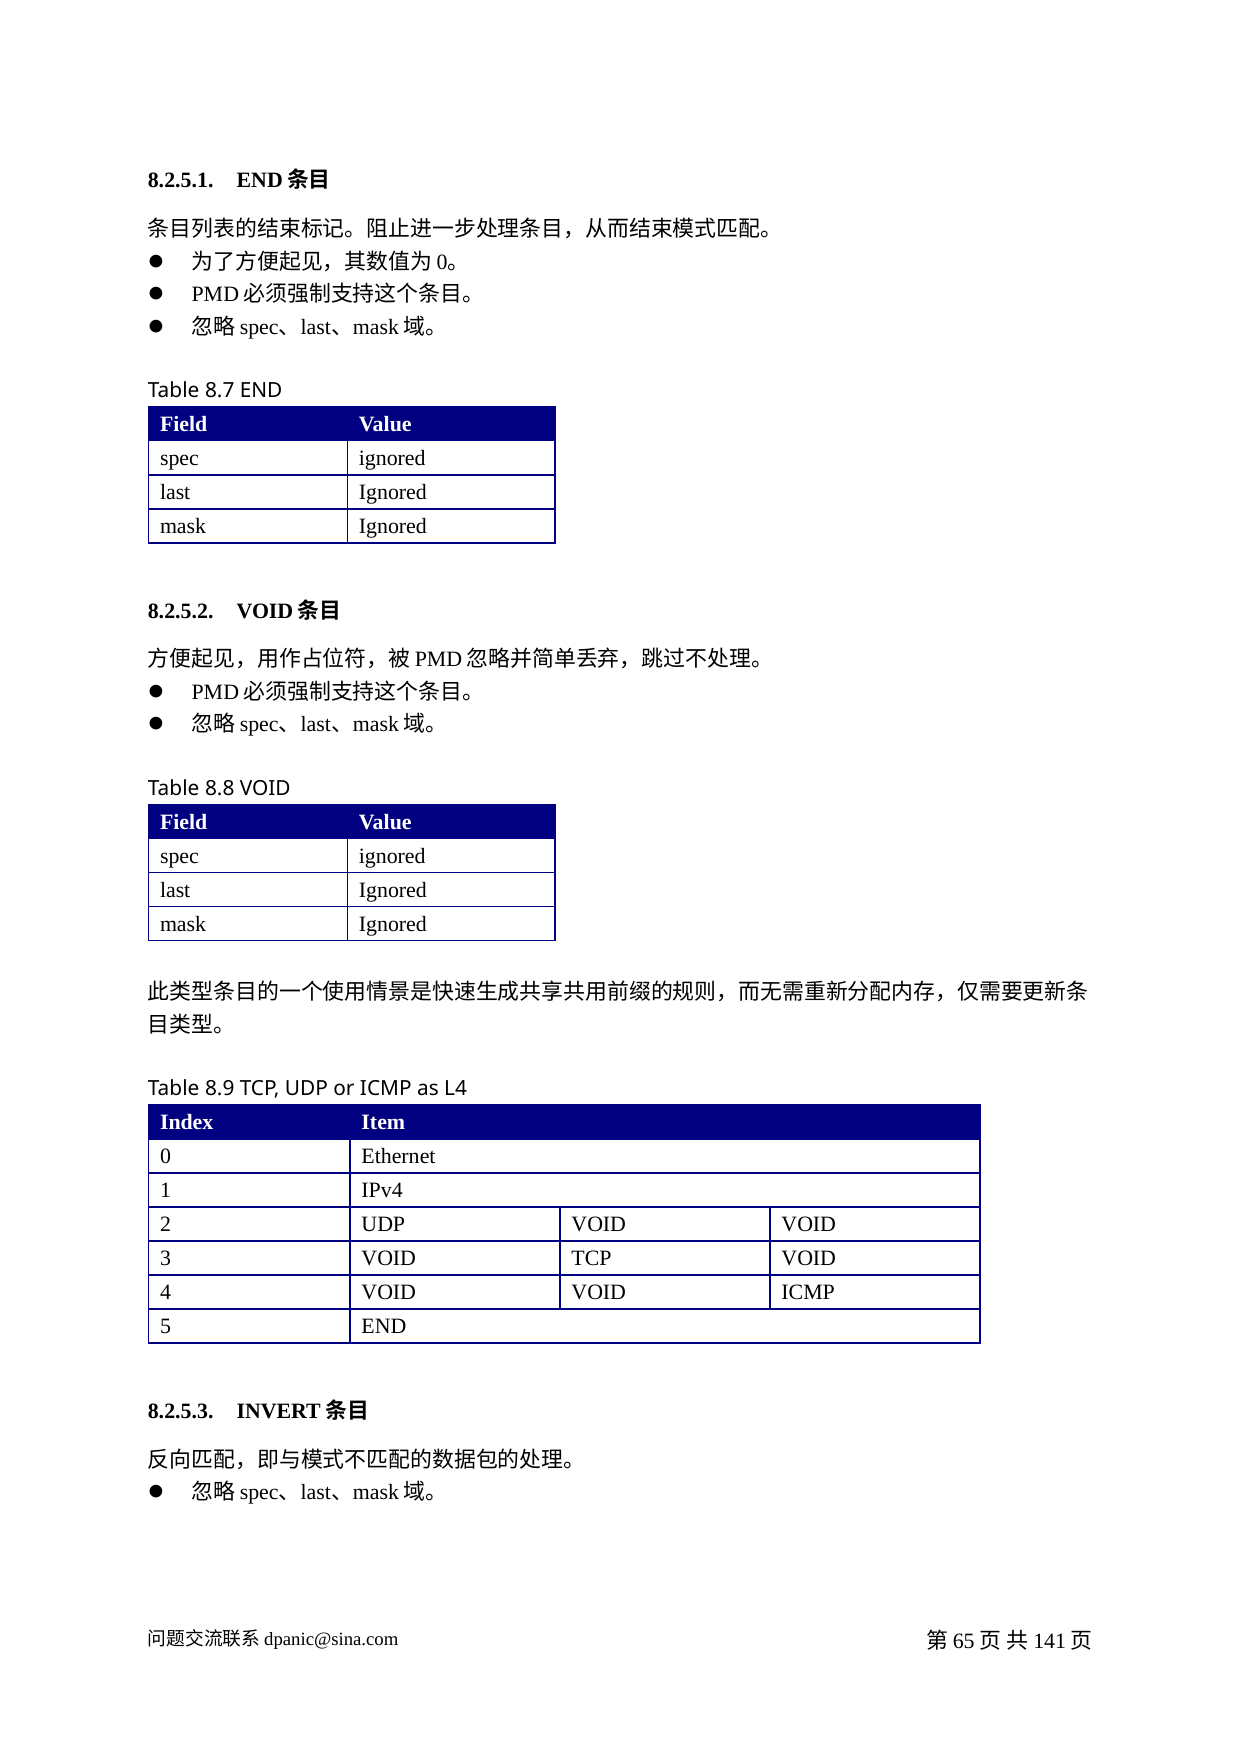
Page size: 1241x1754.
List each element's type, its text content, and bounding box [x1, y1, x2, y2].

list 忽略spec、last、mask域。 [148, 1474, 1092, 1506]
table_cell TCP [561, 1242, 769, 1274]
list PMD必须强制支持这个条目。 [148, 673, 1092, 706]
table_cell Ignored [348, 476, 554, 508]
table_cell last [149, 476, 347, 508]
text 方便起见，用作占位符，被PMD忽略并简单丢弃，跳过不处理。 [148, 641, 1092, 673]
table_cell VOID [561, 1276, 769, 1308]
list 忽略spec、last、mask域。 [148, 308, 1092, 341]
table_cell Ethernet [351, 1140, 979, 1172]
text 此类型条目的一个使用情景是快速生成共享共用前缀的规则，而无需重新分配内存，仅需要更新条目类型。 [148, 974, 1092, 1039]
table_cell VOID [561, 1208, 769, 1240]
table_cell ignored [348, 839, 554, 872]
table_cell mask [149, 510, 347, 542]
table_cell Ignored [348, 873, 554, 906]
text 条目列表的结束标记。阻止进一步处理条目，从而结束模式匹配。 [148, 211, 1092, 243]
table_cell ignored [348, 441, 554, 474]
table_cell last [149, 873, 347, 906]
table_header Index [149, 1106, 349, 1138]
table_cell VOID [351, 1276, 559, 1308]
table_header Value [348, 805, 554, 838]
table_cell VOID [351, 1242, 559, 1274]
list PMD必须强制支持这个条目。 [148, 276, 1092, 308]
table_cell IPv4 [351, 1174, 979, 1206]
table_cell 0 [149, 1140, 349, 1172]
table_cell Ignored [348, 907, 554, 940]
list 为了方便起见，其数值为0。 [148, 243, 1092, 276]
table_cell UDP [351, 1208, 559, 1240]
table_cell mask [149, 907, 347, 940]
table_cell VOID [771, 1242, 979, 1274]
table_cell 2 [149, 1208, 349, 1240]
table_cell ICMP [771, 1276, 979, 1308]
table_header Value [348, 407, 554, 440]
table_header Item [351, 1106, 979, 1138]
table_cell END [351, 1310, 979, 1342]
table_header Field [149, 407, 347, 440]
table_cell 4 [149, 1276, 349, 1308]
subtitle END条目 [148, 162, 1092, 194]
table_header Field [149, 805, 347, 838]
table_cell Ignored [348, 510, 554, 542]
table_cell 1 [149, 1174, 349, 1206]
subtitle VOID条目 [148, 592, 1092, 625]
text 反向匹配，即与模式不匹配的数据包的处理。 [148, 1441, 1092, 1474]
subtitle INVERT条目 [148, 1393, 1092, 1425]
table_cell spec [149, 839, 347, 872]
table_cell VOID [771, 1208, 979, 1240]
table_cell spec [149, 441, 347, 474]
list 忽略spec、last、mask域。 [148, 706, 1092, 738]
table_cell 5 [149, 1310, 349, 1342]
table_cell 3 [149, 1242, 349, 1274]
